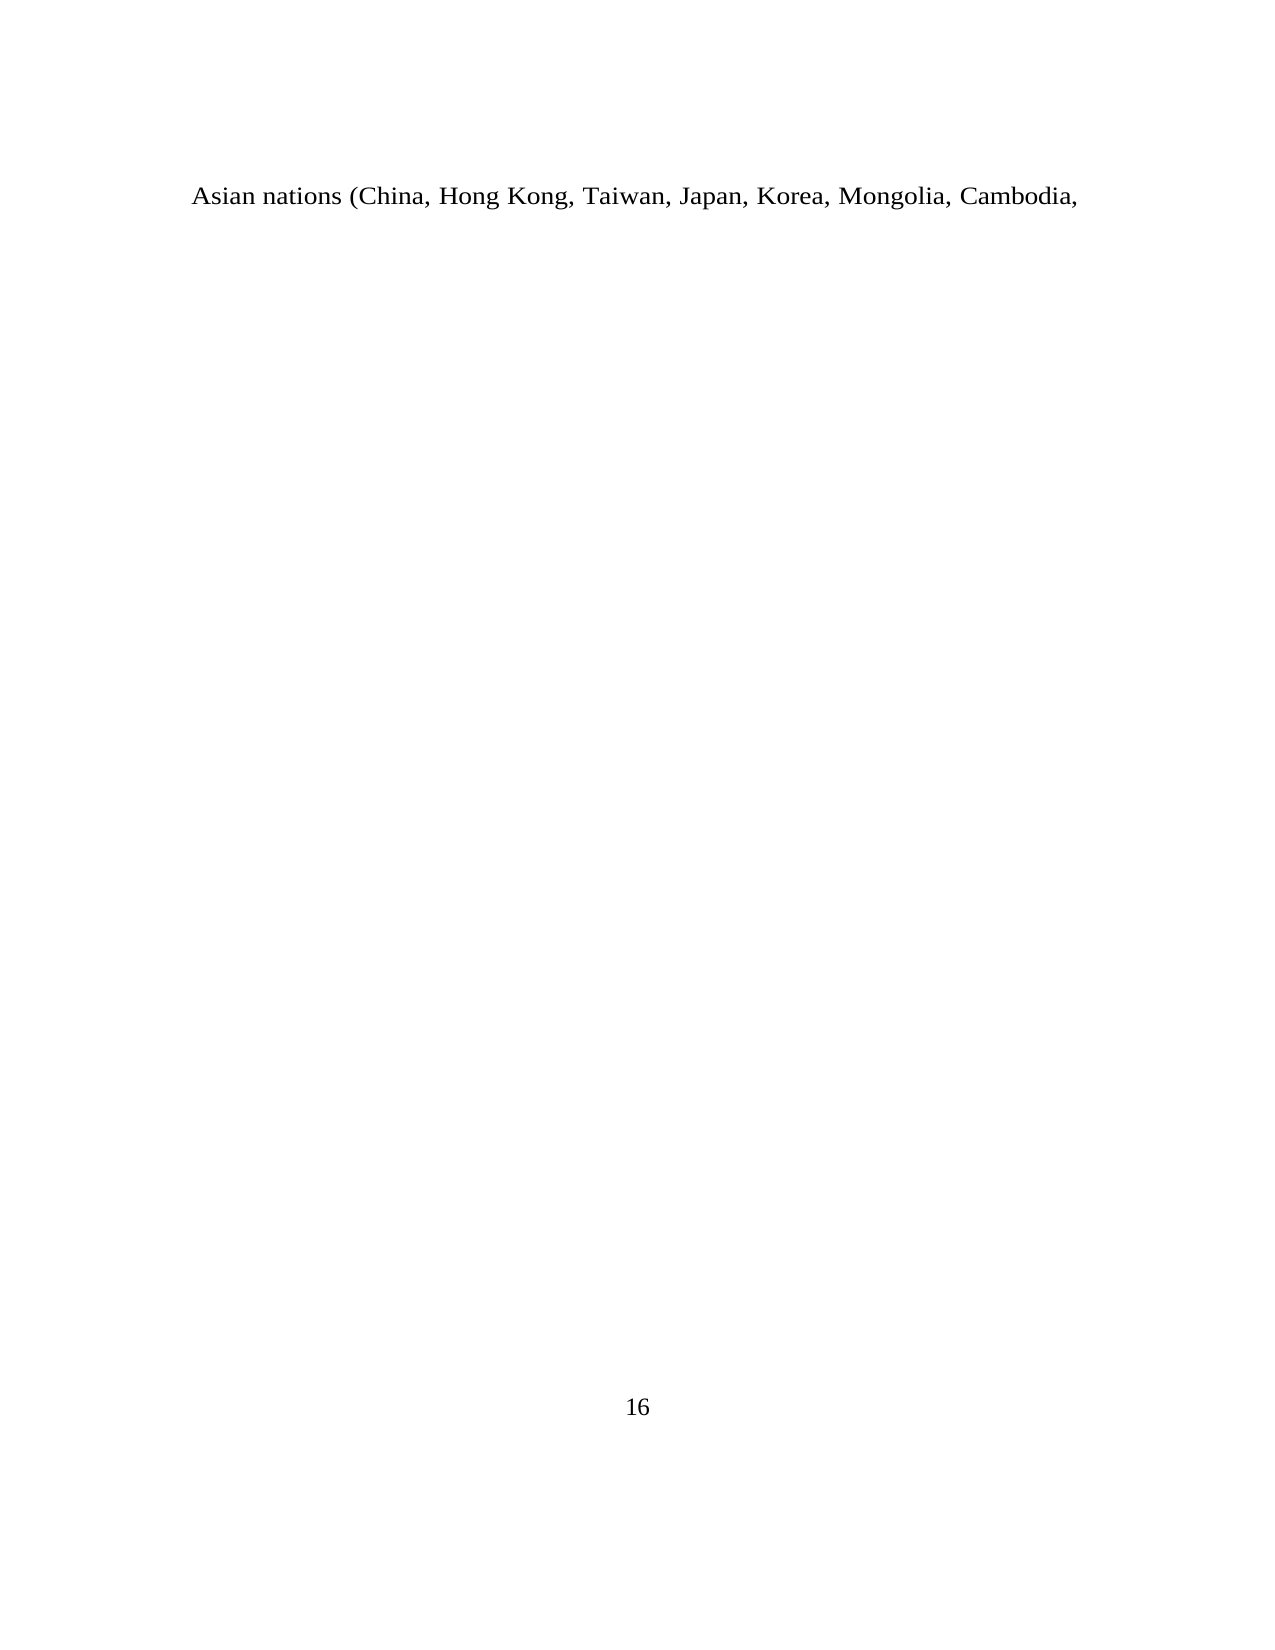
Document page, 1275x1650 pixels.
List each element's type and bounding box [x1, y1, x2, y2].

text [191, 181, 1084, 210]
